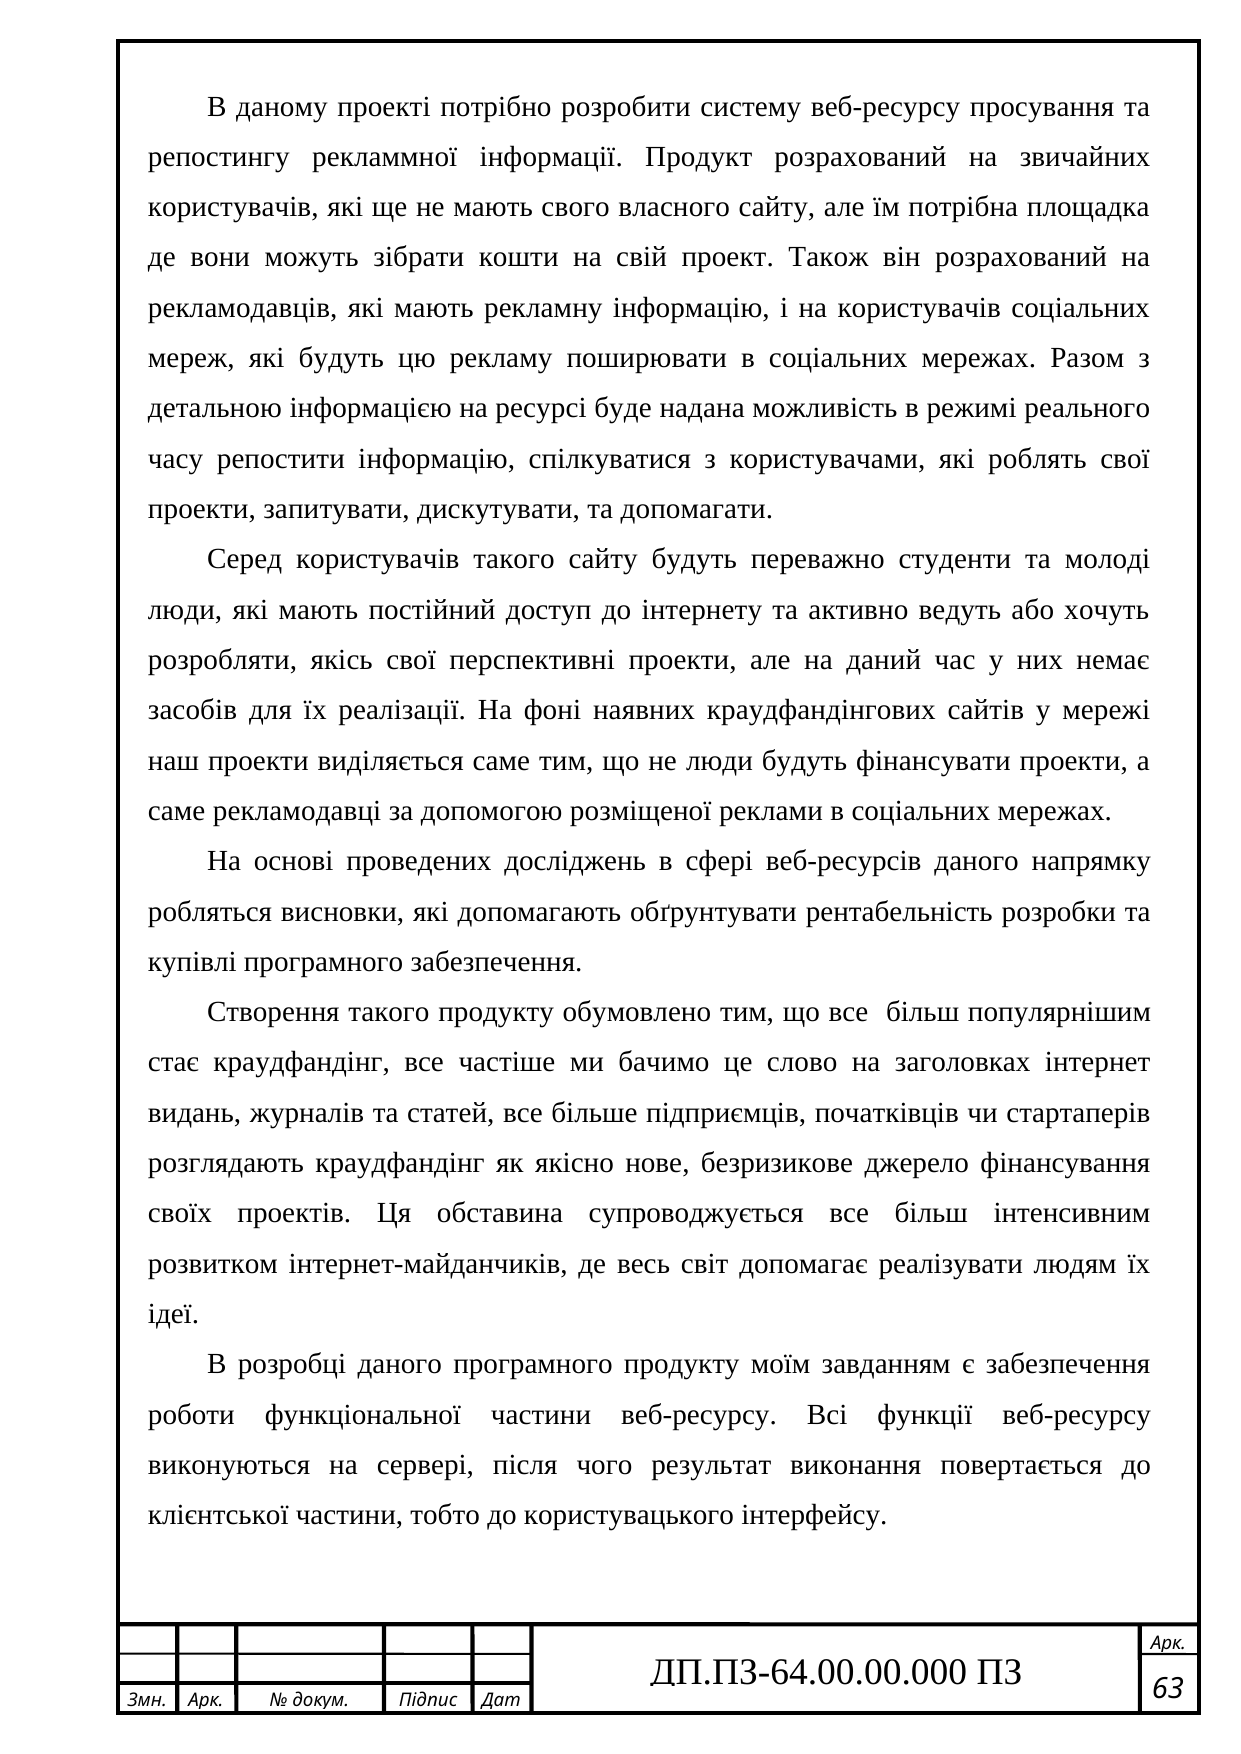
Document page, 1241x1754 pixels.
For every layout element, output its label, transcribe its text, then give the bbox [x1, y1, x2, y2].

text В даному проекті потрібно розробити систему веб-ресурсу просування та репостингу рекламмної інформації. Продукт розрахований на звичайних користувачів, які ще не мають свого власного сайту, але їм потрібна площадка де вони можуть зібрати кошти на свій проект. Також він розрахований на рекламодавців, які мають рекламну інформацію, і на користувачів соціальних мереж, які будуть цю рекламу поширювати в соціальних мережах. Разом з детальною інформацією на ресурсі буде надана можливість в режимі реального часу репостити інформацію, спілкуватися з користувачами, які роблять свої проекти, запитувати, дискутувати, та допомагати. [148, 89, 1152, 525]
text В розробці даного програмного продукту моїм завданням є забезпечення роботи функціональної частини веб-ресурсу. Всі функції веб-ресурсу виконуються на сервері, після чого результат виконання повертається до клієнтської частини, тобто до користувацького інтерфейсу. [148, 1346, 1152, 1531]
text Створення такого продукту обумовлено тим, що все більш популярнішим стає краудфандінг, все частіше ми бачимо це слово на заголовках інтернет видань, журналів та статей, все більше підприємців, початківців чи стартаперів розглядають краудфандінг як якісно нове, безризикове джерело фінансування своїх проектів. Ця обставина супроводжується все більш інтенсивним розвитком інтернет-майданчиків, де весь світ допомагає реалізувати людям їх ідеї. [148, 994, 1152, 1330]
text Серед користувачів такого сайту будуть переважно студенти та молоді люди, які мають постійний доступ до інтернету та активно ведуть або хочуть розробляти, якісь свої перспективні проекти, але на даний час у них немає засобів для їх реалізації. На фоні наявних краудфандінгових сайтів у мережі наш проекти виділяється саме тим, що не люди будуть фінансувати проекти, а саме рекламодавці за допомогою розміщеної реклами в соціальних мережах. [148, 541, 1152, 827]
text На основі проведених досліджень в сфері веб-ресурсів даного напрямку робляться висновки, які допомагають обґрунтувати рентабельність розробки та купівлі програмного забезпечення. [148, 843, 1152, 977]
